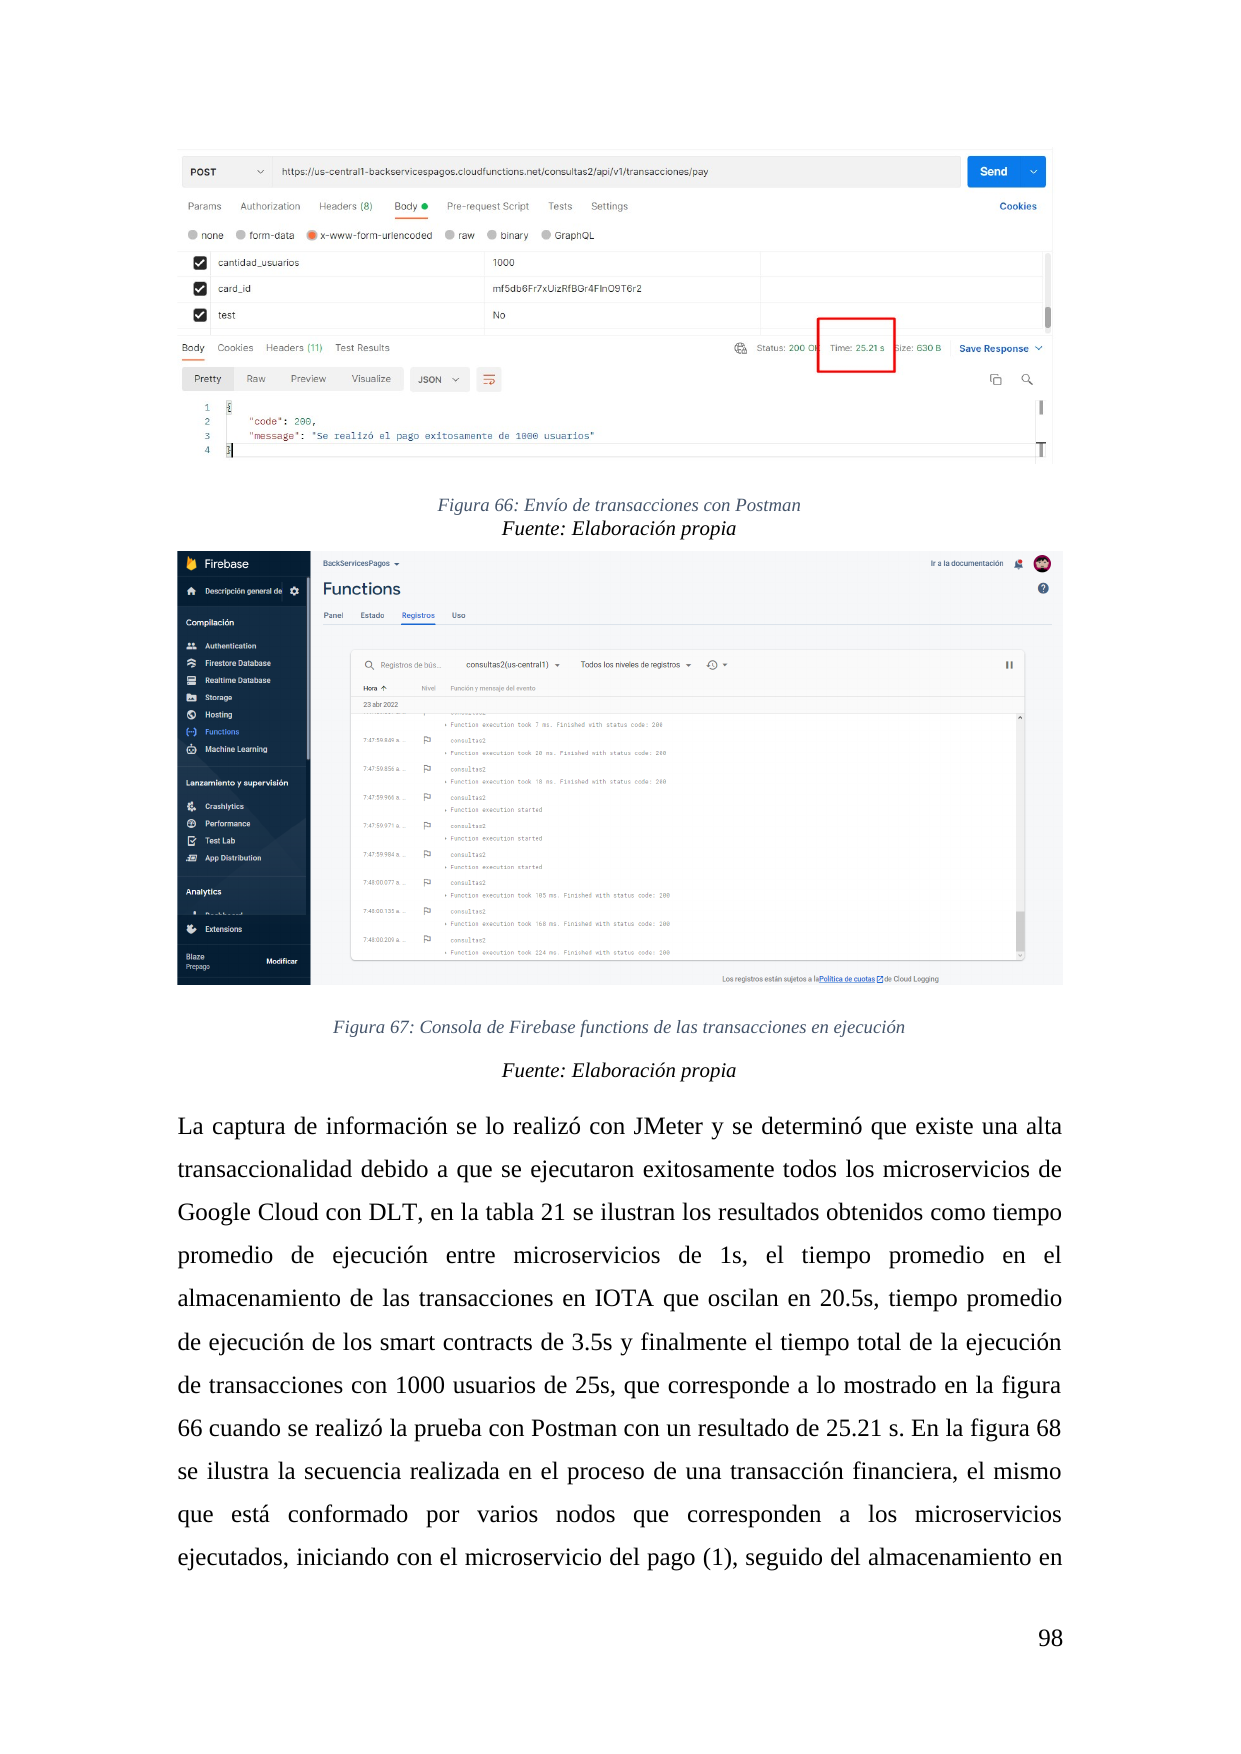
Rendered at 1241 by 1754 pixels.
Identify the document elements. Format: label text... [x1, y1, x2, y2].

picture [177, 551, 1063, 985]
text Fuente: Elaboración propia [177, 1058, 1063, 1082]
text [177, 1111, 1063, 1571]
text Fuente: Elaboración propia [177, 516, 1063, 540]
picture [177, 147, 1063, 464]
